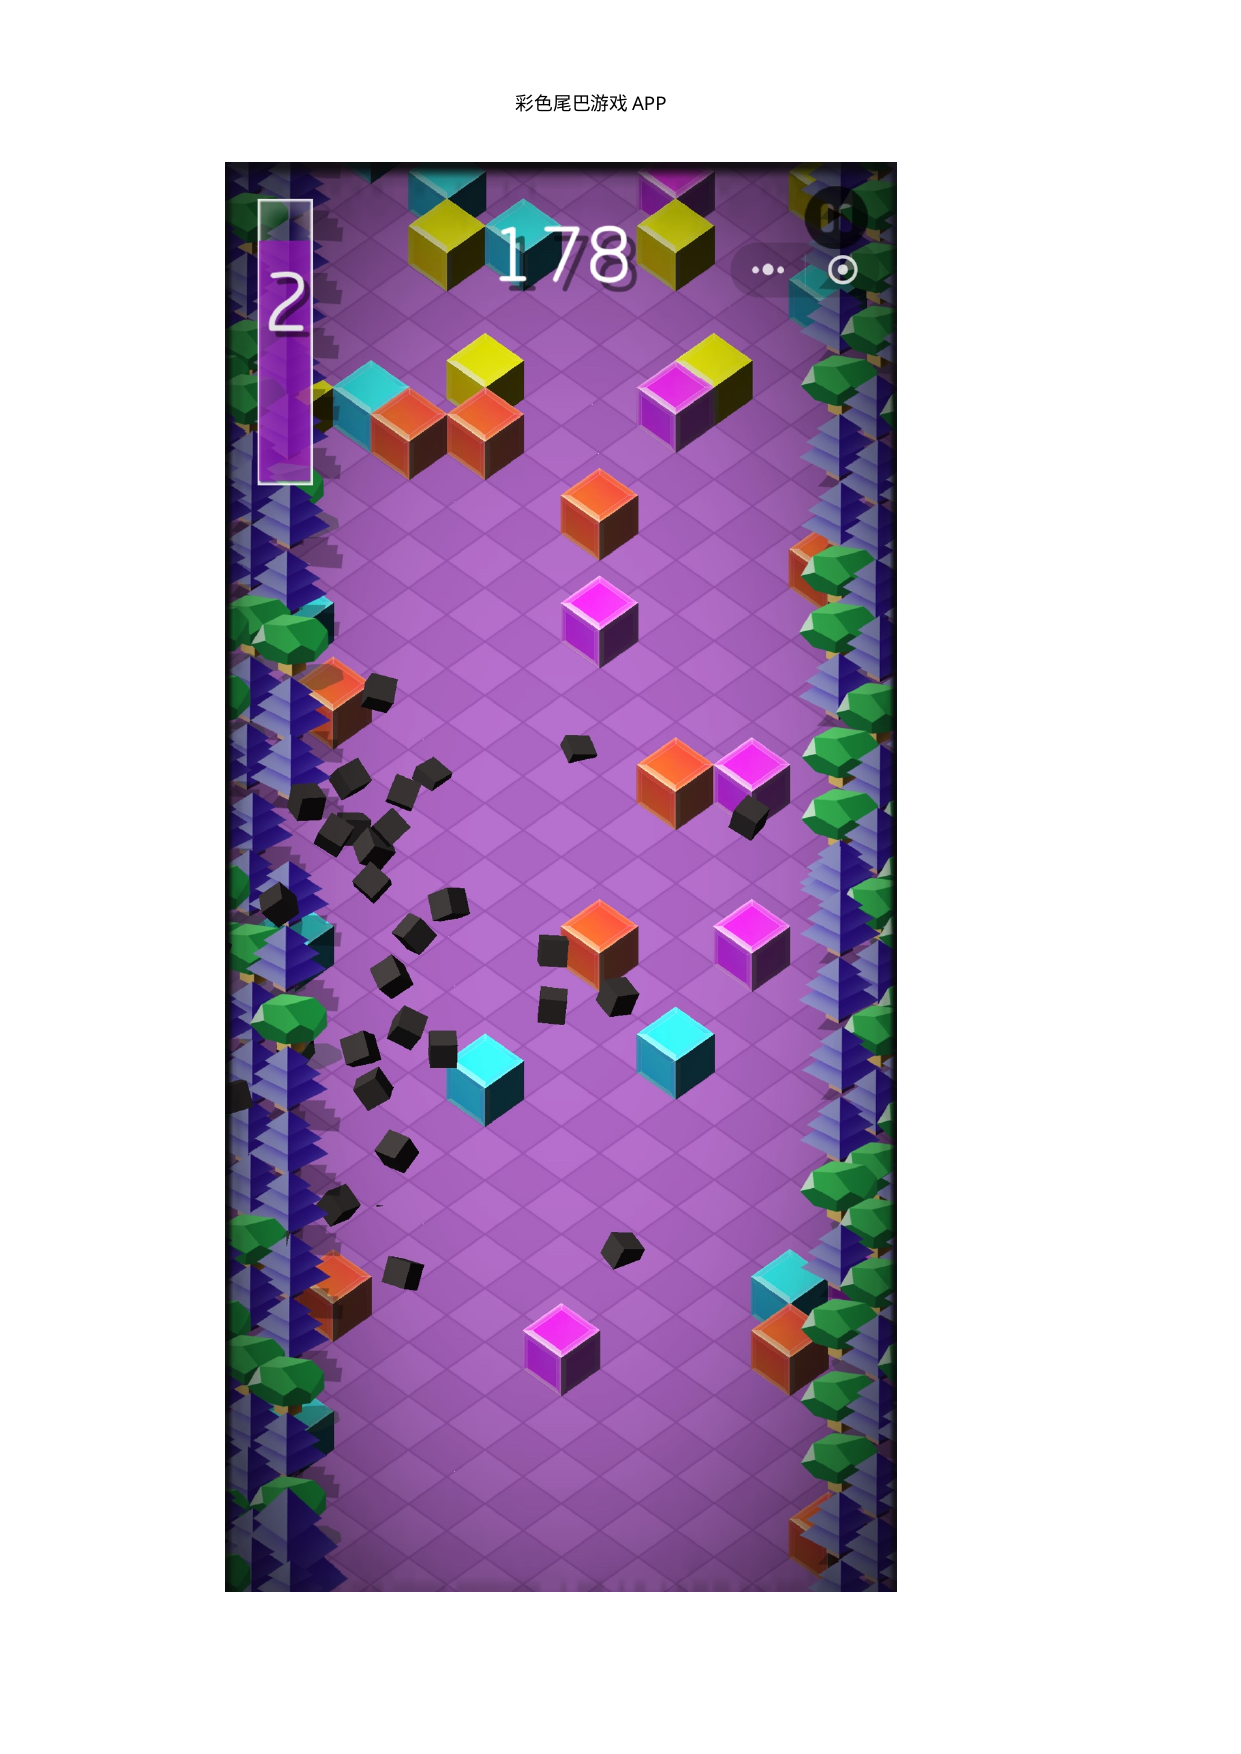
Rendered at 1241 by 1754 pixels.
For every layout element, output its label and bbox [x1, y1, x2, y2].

picture [225, 162, 897, 1592]
